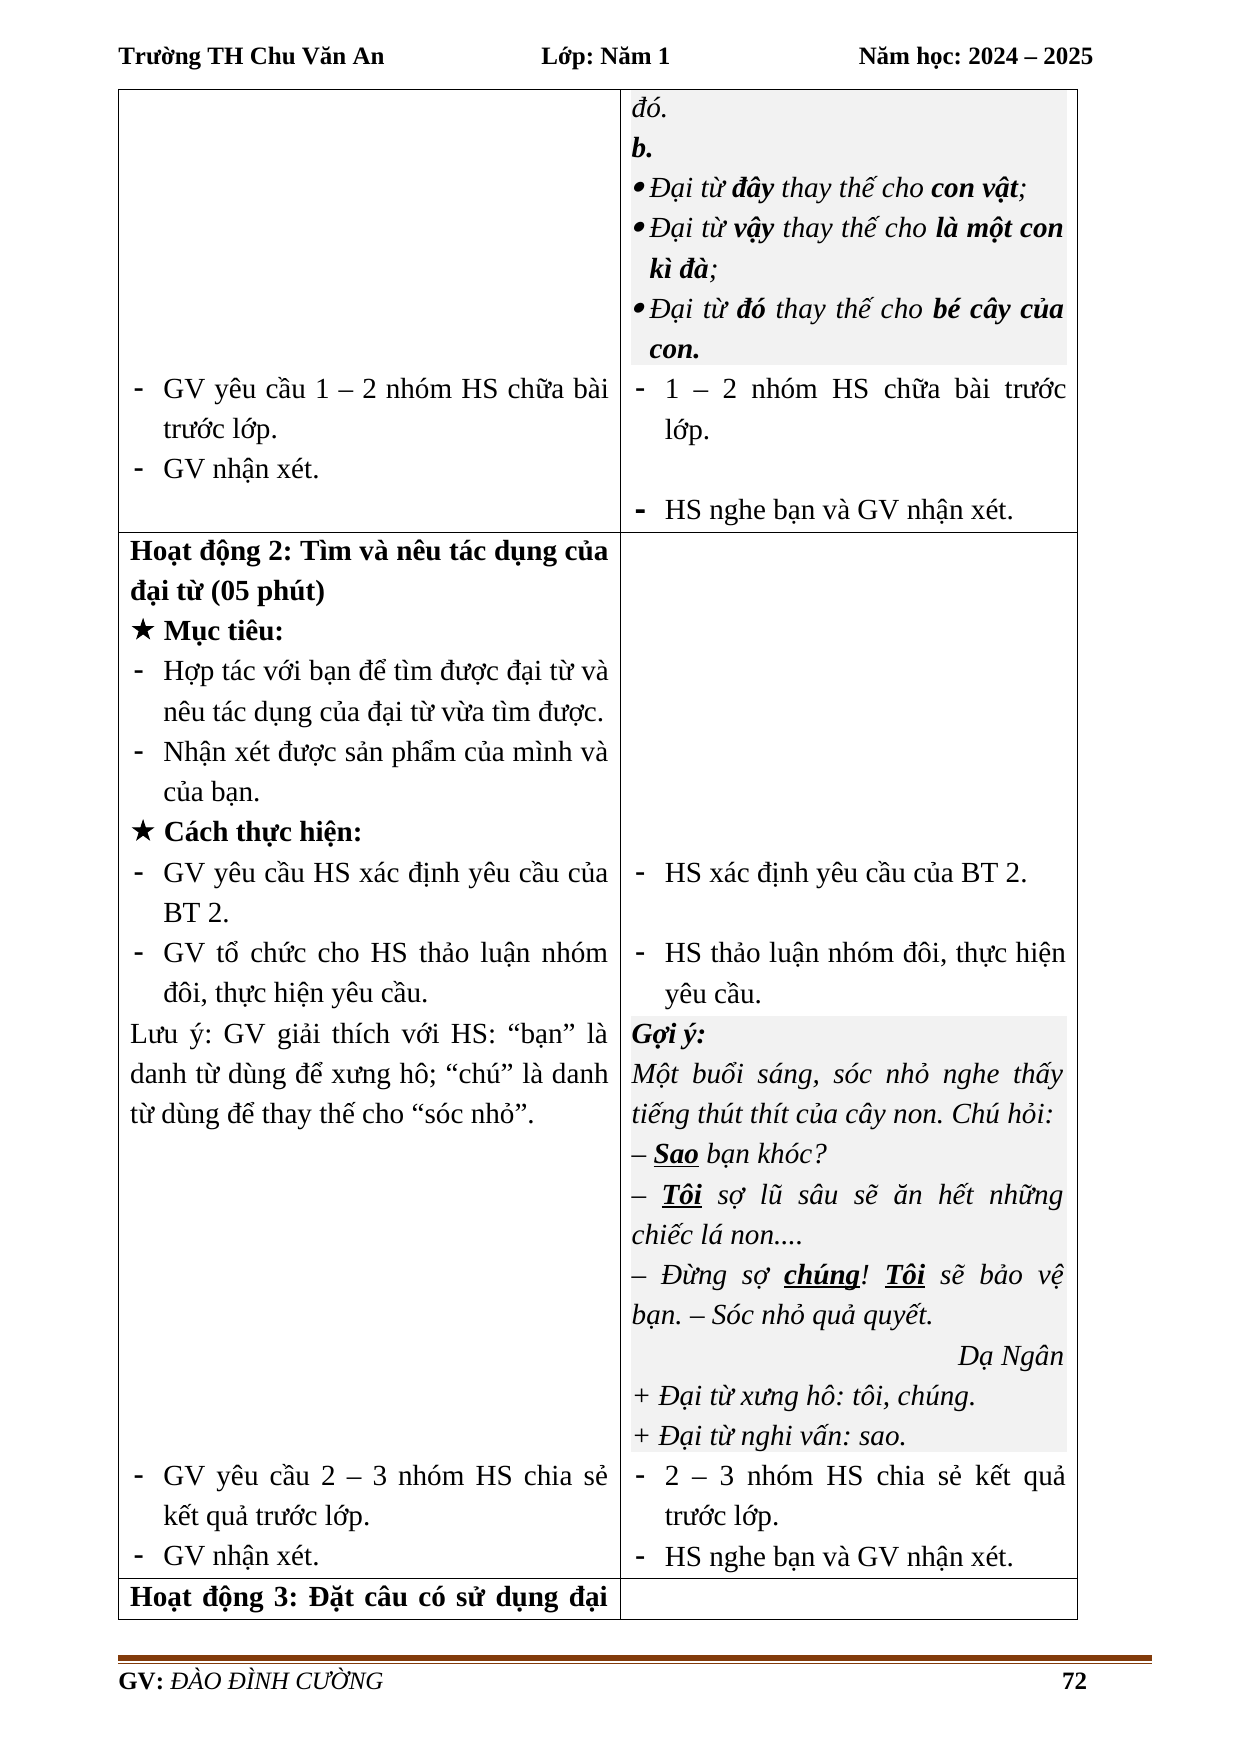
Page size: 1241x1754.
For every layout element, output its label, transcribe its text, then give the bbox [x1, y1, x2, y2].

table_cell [621, 1579, 1077, 1619]
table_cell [119, 1579, 620, 1619]
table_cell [621, 90, 1077, 532]
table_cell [119, 90, 620, 532]
table_cell HS xác định yêu cầu của BT 2. HS thảo luận nhóm đôi, thực hiện yêu cầu. Gợi ý: Một buổi sáng, sóc nhỏ nghe thấy tiếng thút thít của cây non. Chú hỏi: – Sao bạn khóc? – Tôi sợ lũ sâu sẽ ăn hết những chiếc lá non.... – Đừng sợ chúng! Tôi sẽ bảo vệ bạn. – Sóc nhỏ quả quyết. Dạ Ngân + Đại từ xưng hô: tôi, chúng. + Đại từ nghi vấn: sao. 2 – 3 nhóm HS chia sẻ kết quả trước lớp. HS nghe bạn và GV nhận xét. [621, 533, 1077, 1578]
table_cell Hoạt động 2: Tìm và nêu tác dụng của đại từ (05 phút) Mục tiêu: Hợp tác với bạn để tìm được đại từ và nêu tác dụng của đại từ vừa tìm được. Nhận xét được sản phẩm của mình và của bạn. Cách thực hiện: GV yêu cầu HS xác định yêu cầu của BT 2. GV tổ chức cho HS thảo luận nhóm đôi, thực hiện yêu cầu. Lưu ý: GV giải thích với HS: “bạn” là danh từ dùng để xưng hô; “chú” là danh từ dùng để thay thế cho “sóc nhỏ”. GV yêu cầu 2 – 3 nhóm HS chia sẻ kết quả trước lớp. GV nhận xét. [119, 533, 620, 1578]
